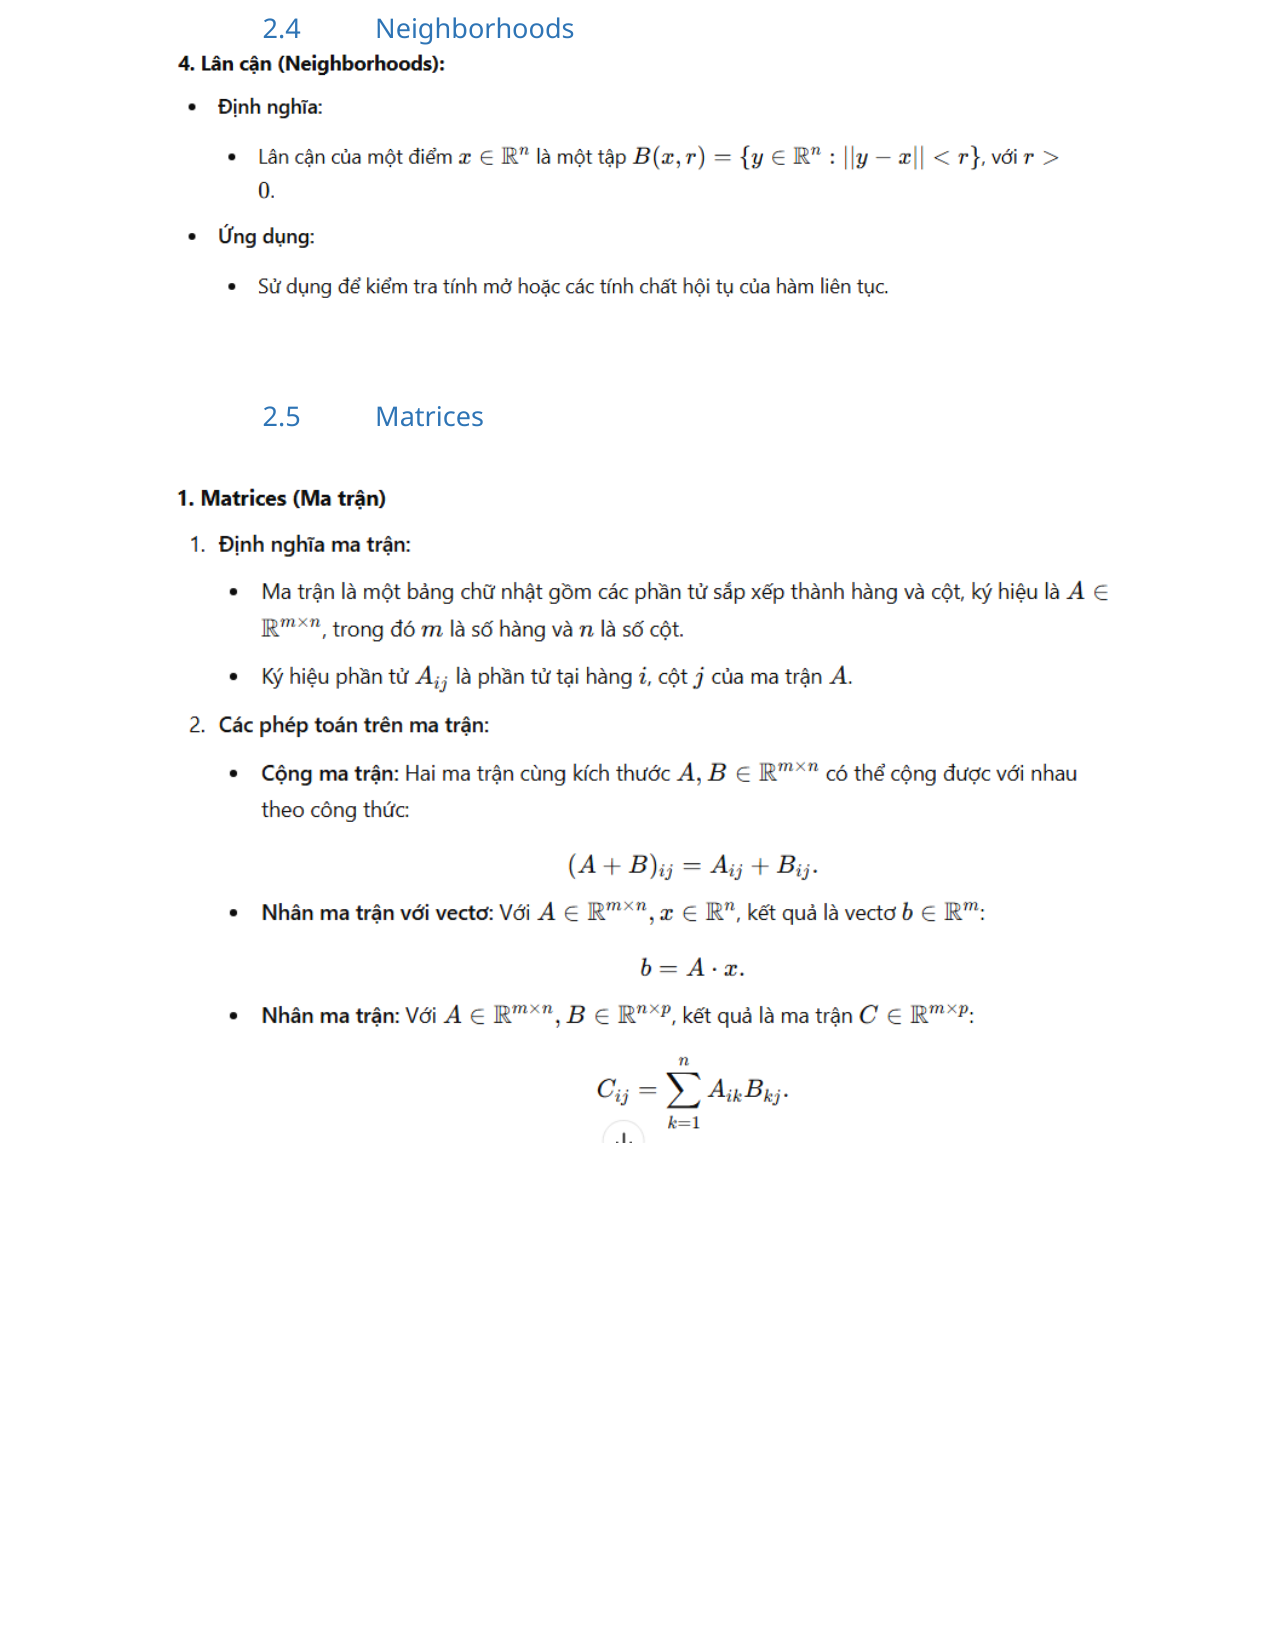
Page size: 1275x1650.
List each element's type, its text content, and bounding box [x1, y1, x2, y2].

subtitle Matrices [262, 398, 1125, 435]
subtitle Neighborhoods [262, 9, 1125, 46]
picture [150, 484, 1125, 1143]
picture [150, 49, 1125, 332]
